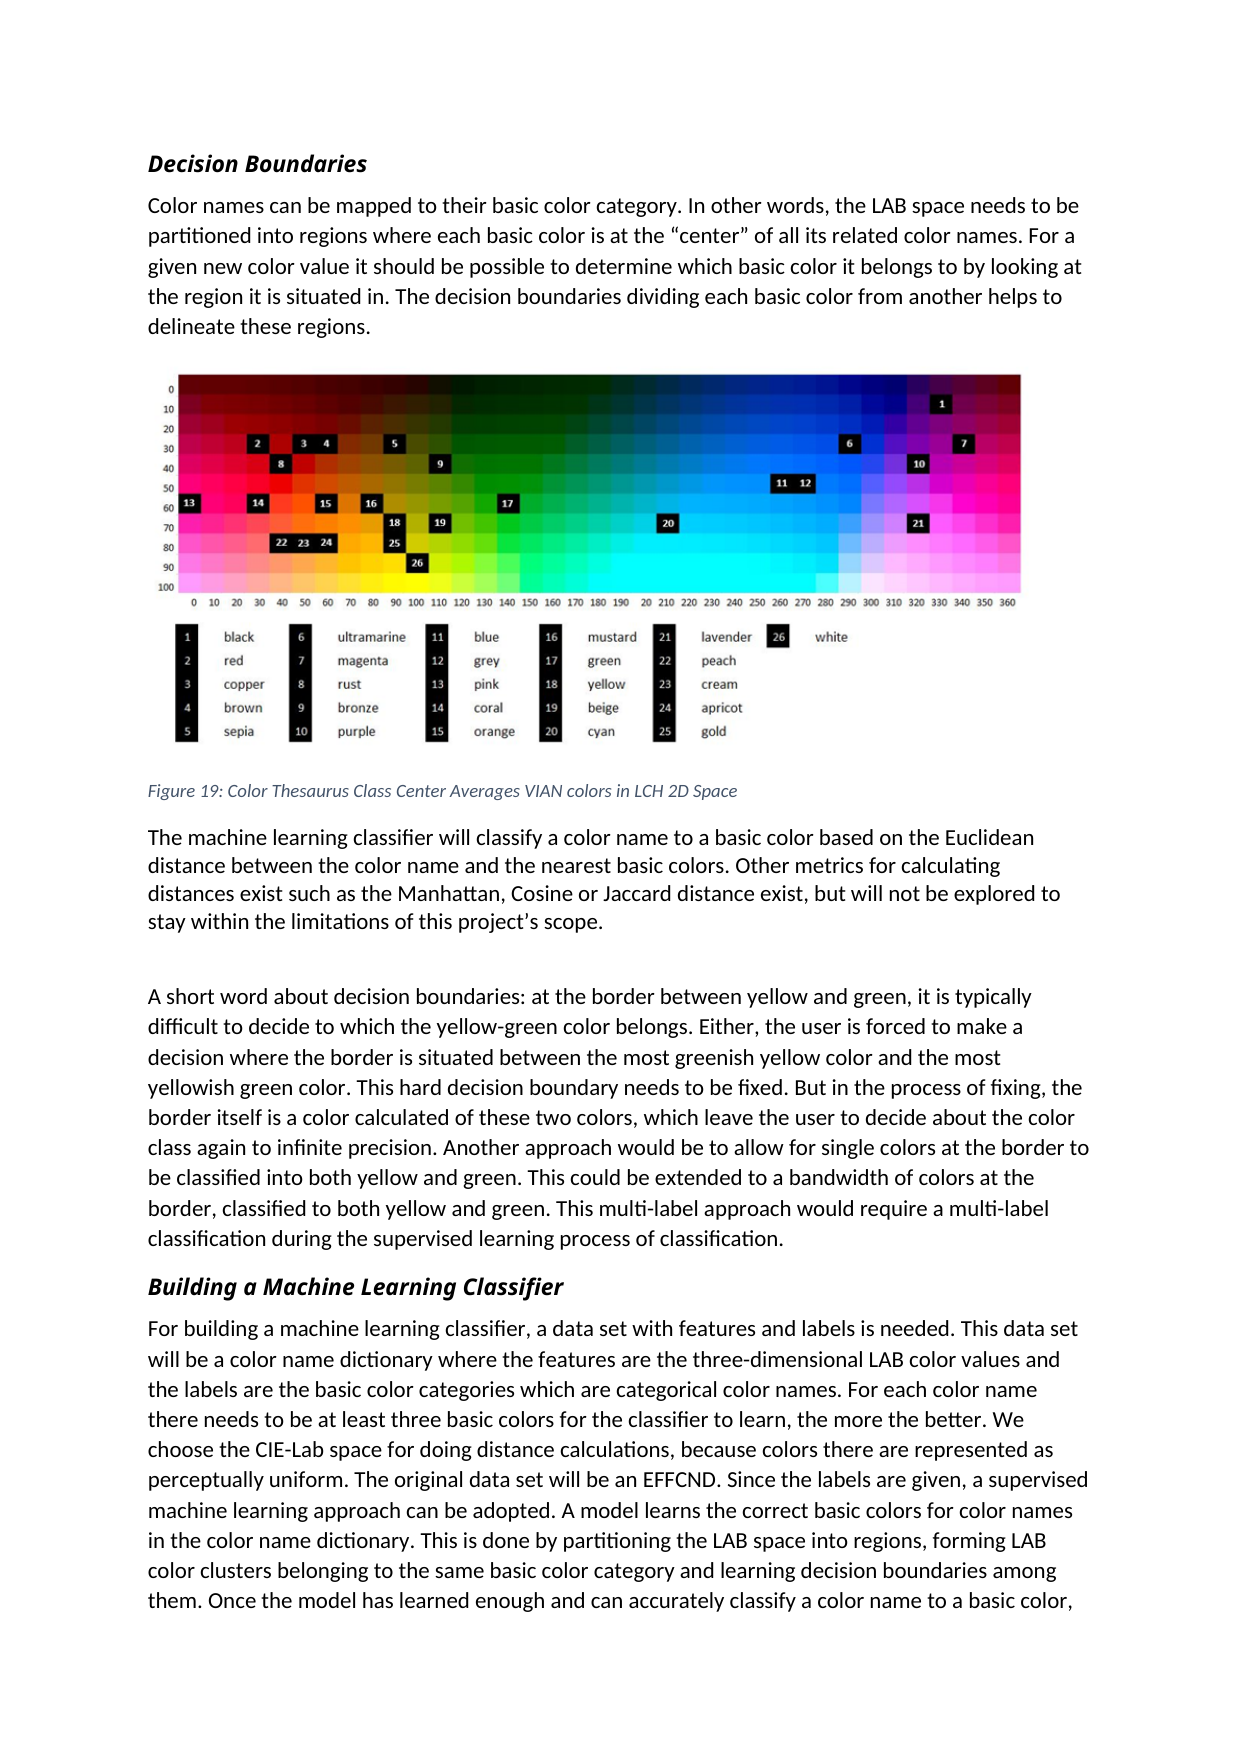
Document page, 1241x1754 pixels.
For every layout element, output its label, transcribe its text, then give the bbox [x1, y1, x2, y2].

text A short word about decision boundaries: at the border between yellow and green, it is typically difficult to decide to which the yellow-green color belongs. Either, the user is forced to make a decision where the border is situated between the most greenish yellow color and the most yellowish green color. This hard decision boundary needs to be fixed. But in the process of fixing, the border itself is a color calculated of these two colors, which leave the user to decide about the color class again to infinite precision. Another approach would be to allow for single colors at the border to be classified into both yellow and green. This could be extended to a bandwidth of colors at the border, classified to both yellow and green. This multi-label approach would require a multi-label classification during the supervised learning process of classification. [148, 982, 1093, 1252]
text The machine learning classifier will classify a color name to a basic color based on the Euclidean distance between the color name and the nearest basic colors. Other metrics for calculating distances exist such as the Manhattan, Cosine or Jaccard distance exist, but will not be explored to stay within the limitations of this project’s scope. [148, 823, 1093, 935]
text Color names can be mapped to their basic color category. In other words, the LAB space needs to be partitioned into regions where each basic color is at the “center” of all its related color names. For a given new color value it should be possible to determine which basic color it belongs to by looking at the region it is situated in. The decision boundaries dividing each basic color from another helps to delineate these regions. [148, 191, 1093, 340]
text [148, 1314, 1093, 1614]
picture [147, 359, 1033, 761]
text Building a Machine Learning Classifier [148, 1271, 1093, 1302]
text Figure 19: Color Thesaurus Class Center Averages VIAN colors in LCH 2D Space [148, 779, 1093, 802]
text Decision Boundaries [148, 148, 1093, 179]
